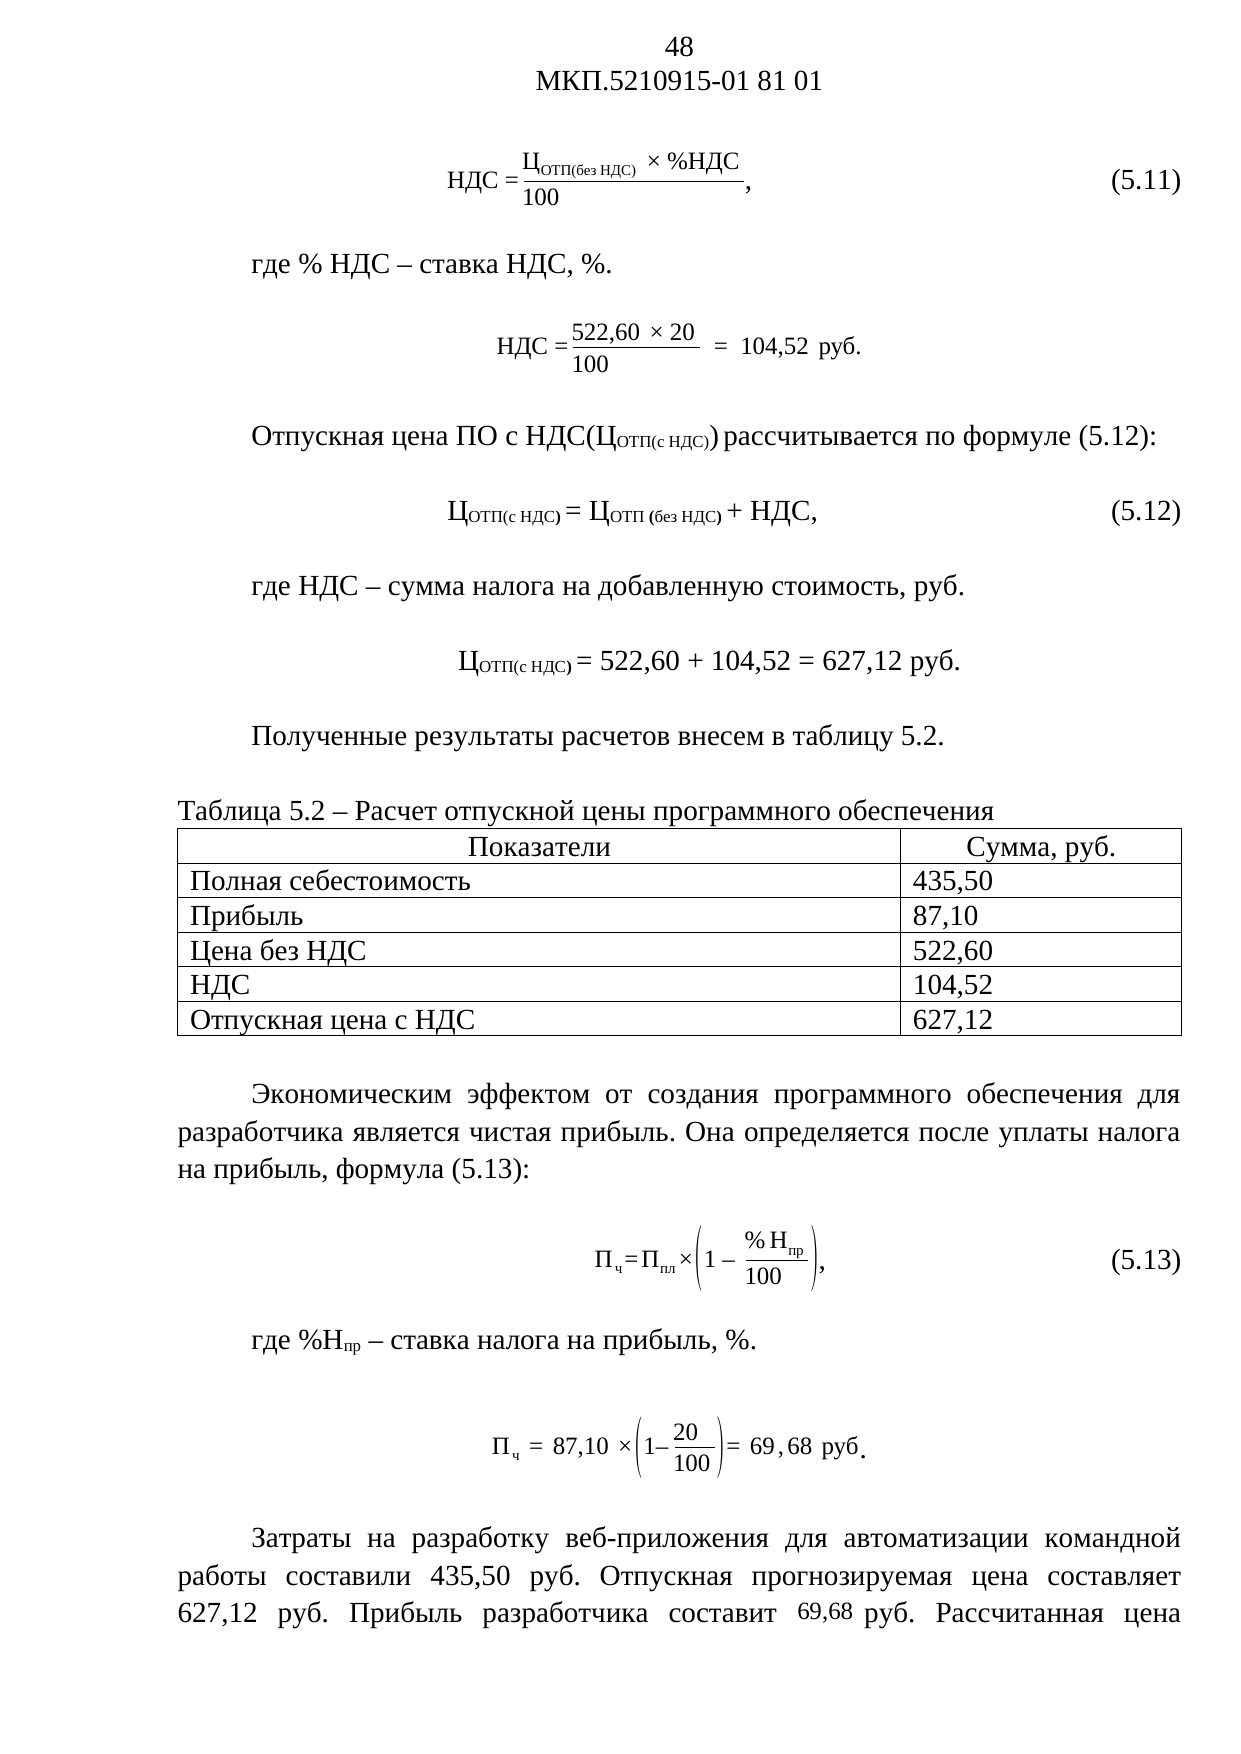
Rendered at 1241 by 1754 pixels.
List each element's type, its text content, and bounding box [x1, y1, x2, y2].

table_cell Отпускная цена с НДС [178, 1002, 900, 1035]
table_header Сумма, руб. [901, 829, 1181, 862]
text , (5.11) [177, 148, 1181, 210]
text , (5.13) [177, 1224, 1181, 1293]
text где НДС – сумма налога на добавленную стоимость, руб. [177, 565, 1181, 603]
table_cell 627,12 [901, 1002, 1181, 1035]
text . [177, 1415, 1181, 1480]
text где % НДС – ставка НДС, %. [177, 244, 1181, 281]
text ЦОТП(с НДС) = ЦОТП (без НДС) + НДС, (5.12) [177, 490, 1181, 528]
table_cell НДС [178, 967, 900, 1001]
table_cell Прибыль [178, 898, 900, 932]
table_cell 522,60 [901, 933, 1181, 966]
text где %Нпр – ставка налога на прибыль, %. [177, 1322, 1181, 1355]
table_cell 87,10 [901, 898, 1181, 932]
table_cell 435,50 [901, 864, 1181, 897]
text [177, 1518, 1181, 1630]
text Экономическим эффектом от создания программного обеспечения для разработчика является чистая прибыль. Она определяется после уплаты налога на прибыль, формула (5.13): [177, 1074, 1181, 1186]
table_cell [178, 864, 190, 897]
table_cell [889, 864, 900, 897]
text ЦОТП(с НДС) = 522,60 + 104,52 = 627,12 руб. [177, 640, 1181, 678]
text Полученные результаты расчетов внесем в таблицу 5.2. [177, 715, 1181, 753]
table_cell 104,52 [901, 967, 1181, 1001]
text Таблица 5.2 – Расчет отпускной цены программного обеспечения [177, 790, 1181, 828]
table_header Показатели [178, 829, 900, 862]
table_cell Цена без НДС [178, 933, 900, 966]
text Отпускная цена ПО с НДС(ЦОТП(с НДС)) рассчитывается по формуле (5.12): [177, 415, 1181, 453]
